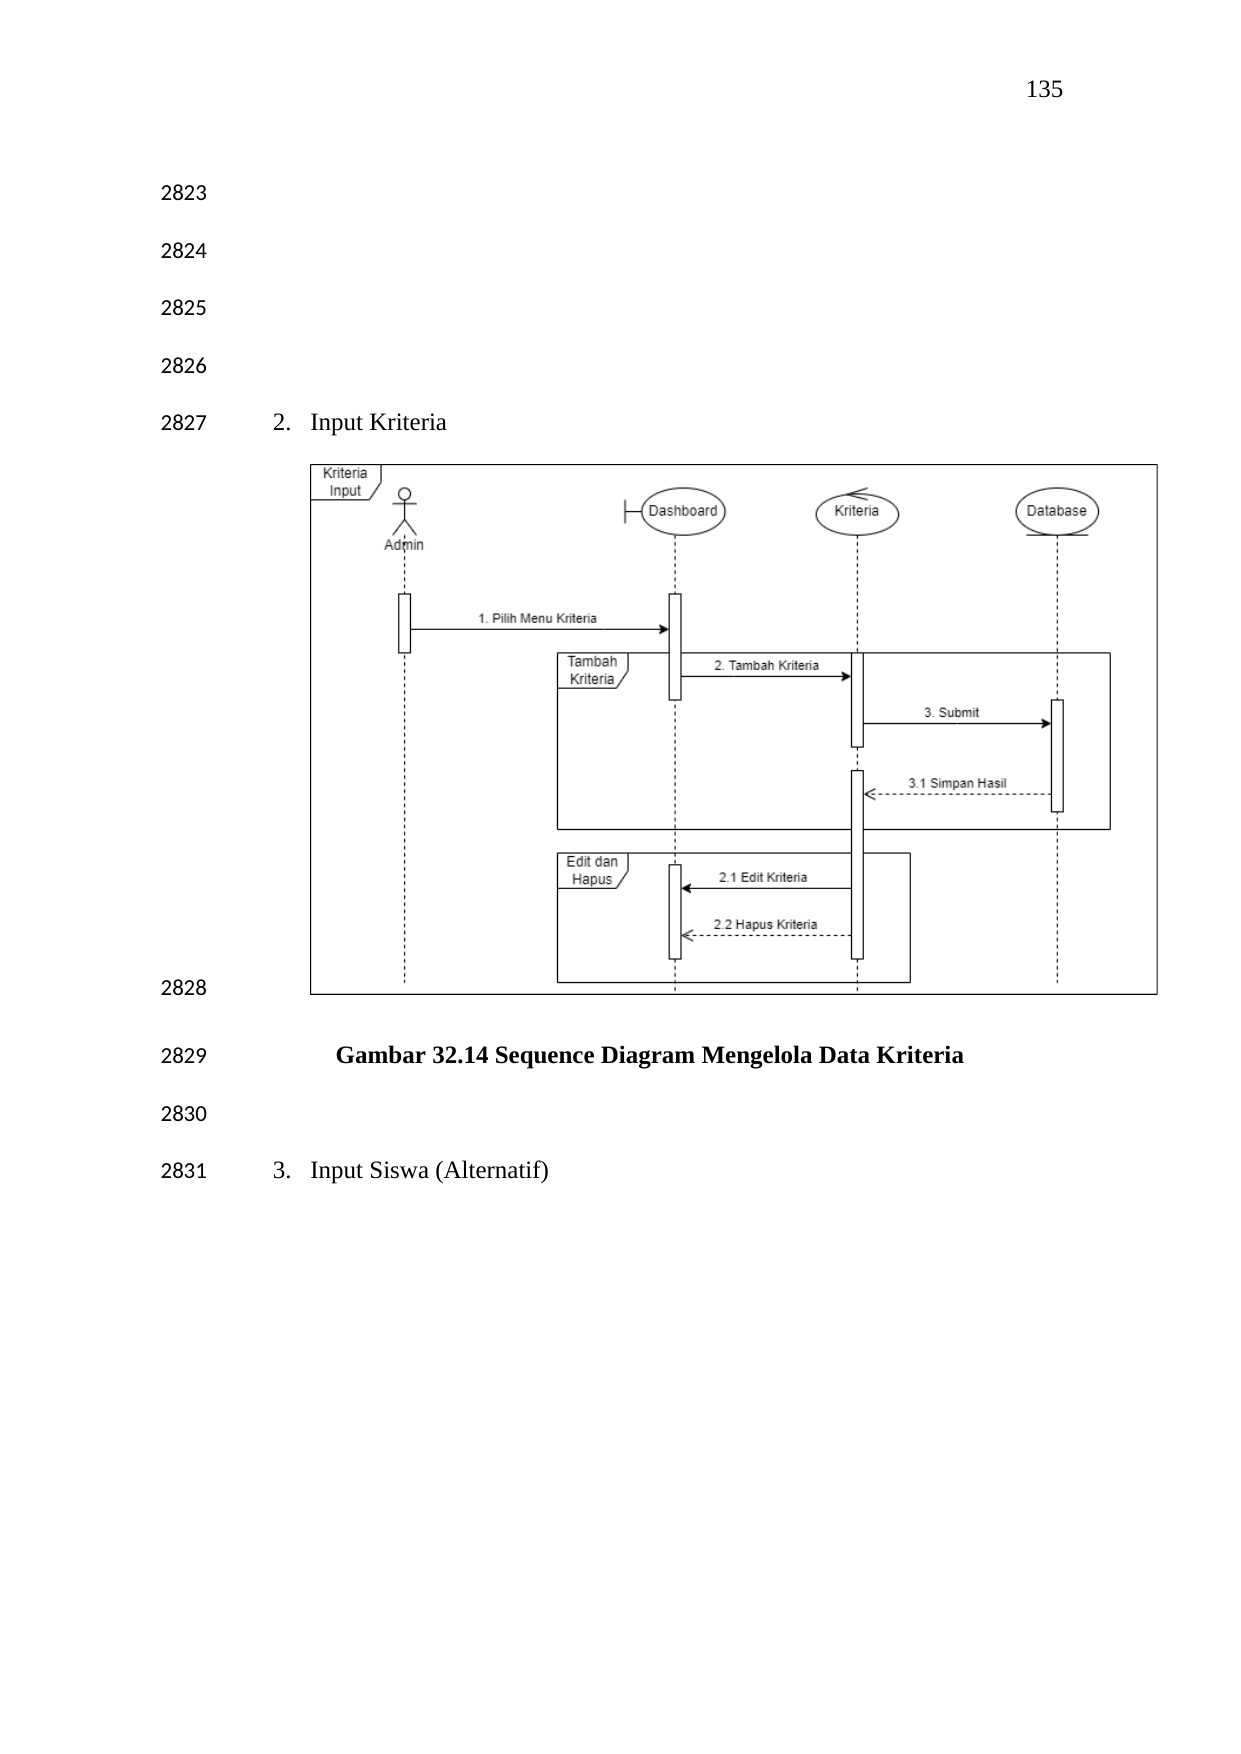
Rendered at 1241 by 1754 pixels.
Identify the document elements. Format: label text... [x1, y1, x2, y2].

list Input Kriteria [273, 407, 1063, 436]
picture [310, 464, 1158, 995]
list Input Siswa (Alternatif) [273, 1155, 1063, 1184]
